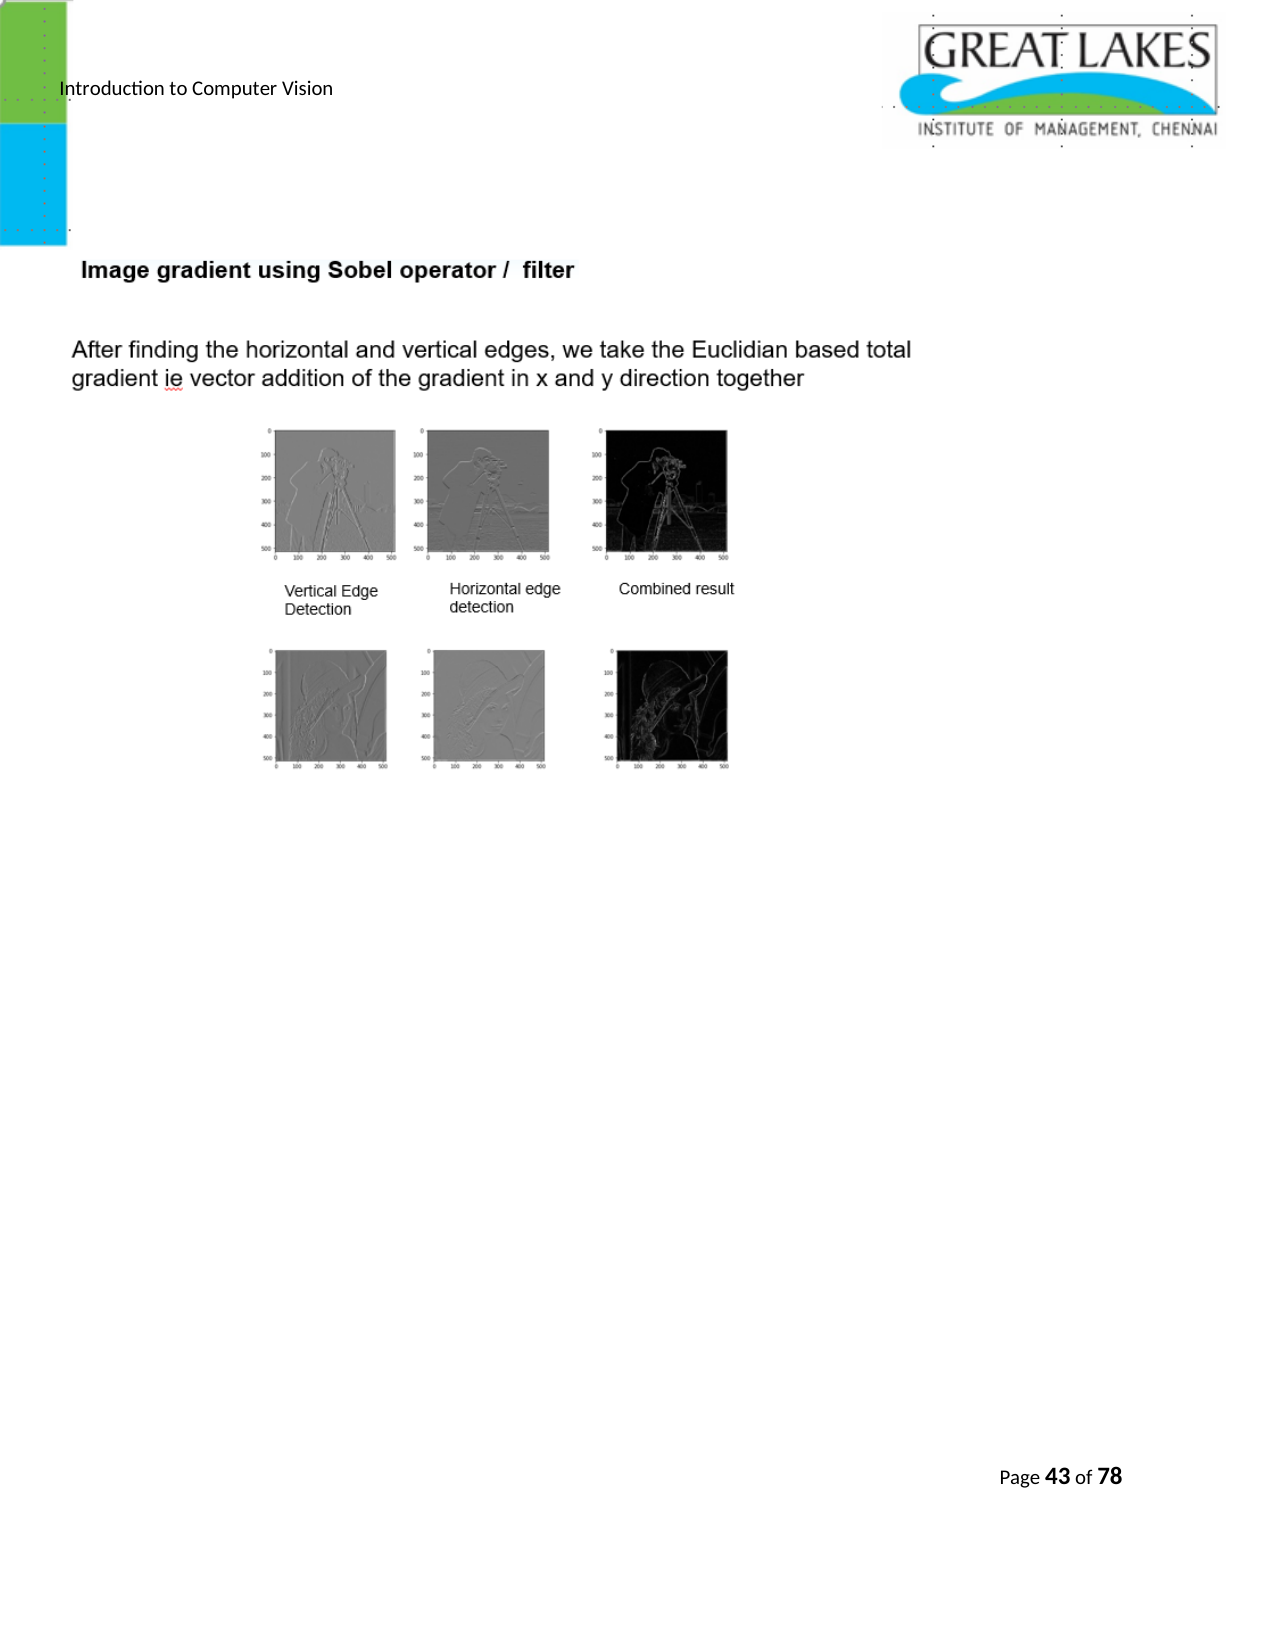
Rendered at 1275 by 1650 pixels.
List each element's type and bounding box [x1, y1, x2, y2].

picture [0, 0, 74, 250]
picture [881, 12, 1226, 149]
picture [59, 253, 944, 790]
